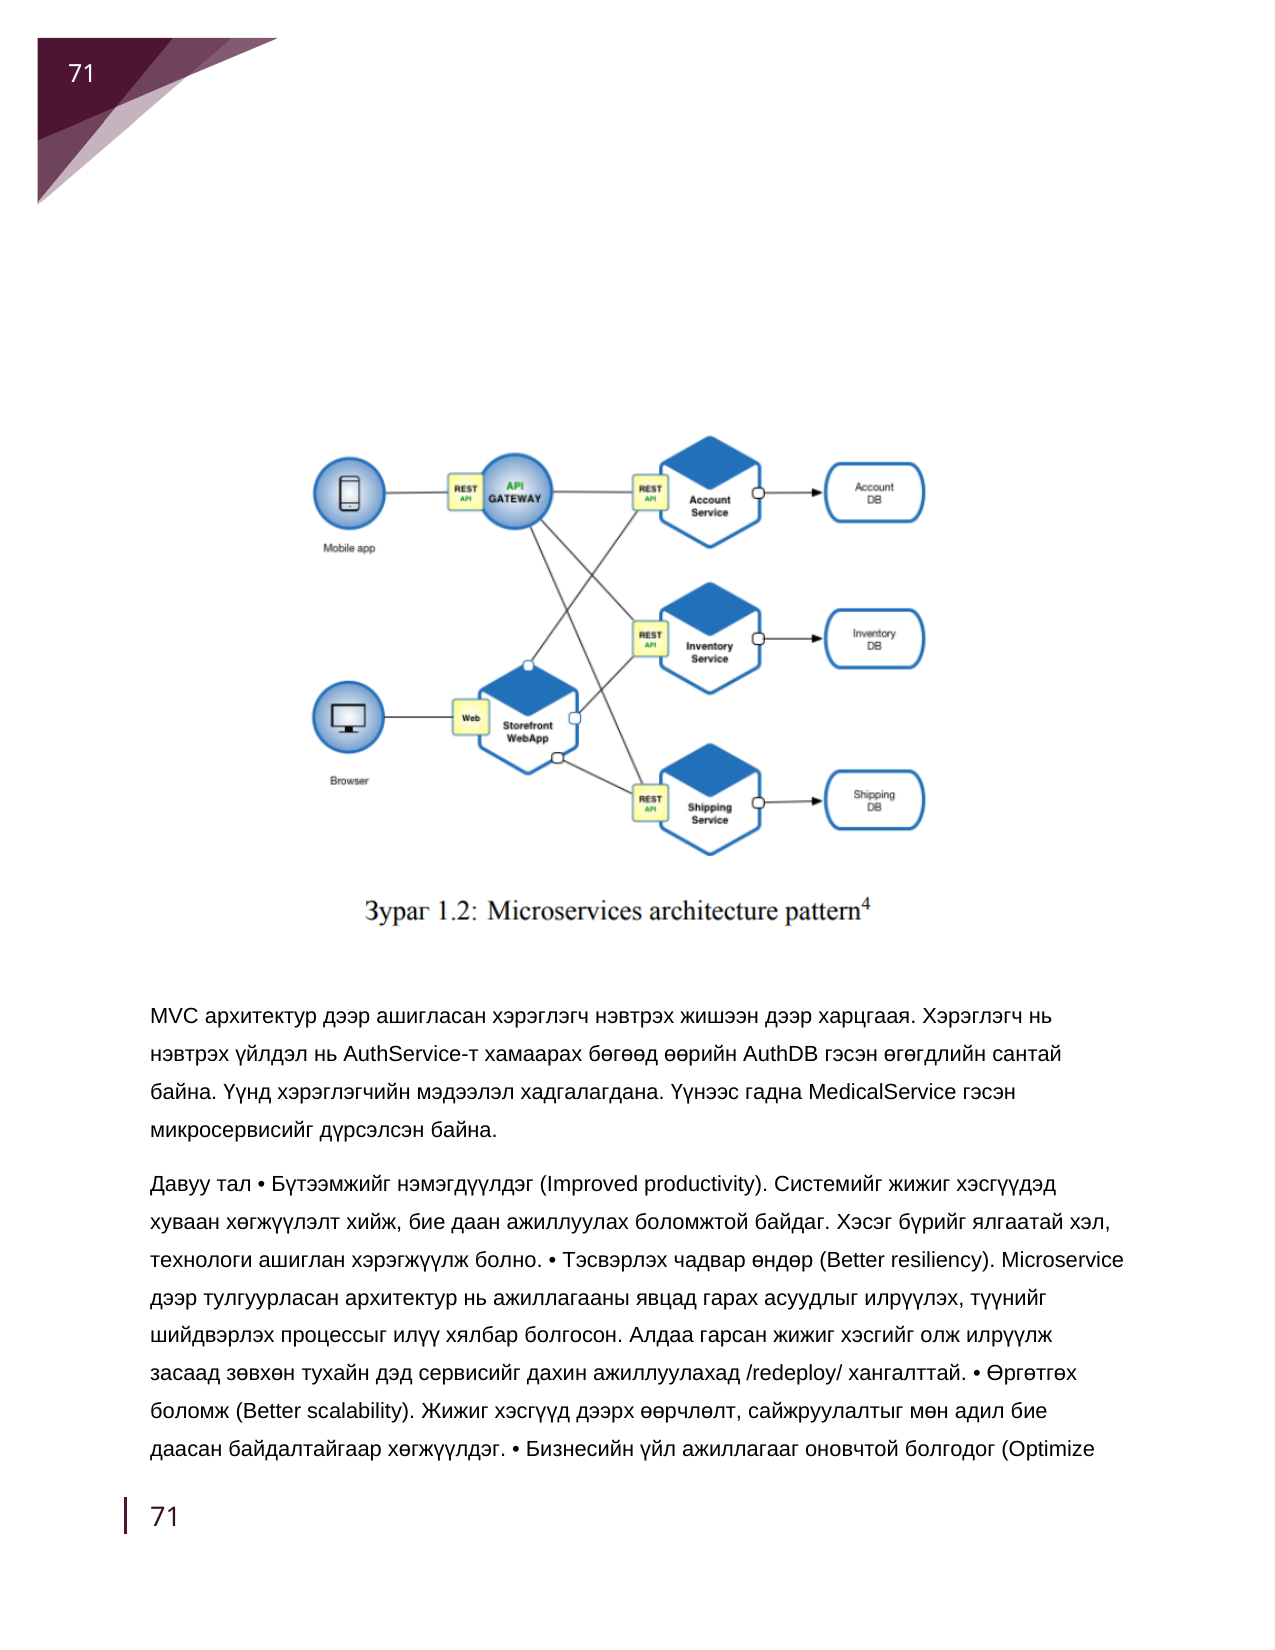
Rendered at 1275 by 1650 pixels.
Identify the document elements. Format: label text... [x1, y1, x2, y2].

picture [37, 37, 279, 206]
text MVC архитектур дээр ашигласан хэрэглэгч нэвтрэх жишээн дээр харцгаая. Хэрэглэгч нь нэвтрэх үйлдэл нь AuthService-т хамаарах бөгөөд өөрийн AuthDB гэсэн өгөгдлийн сантай байна. Үүнд хэрэглэгчийн мэдээлэл хадгалагдана. Үүнээс гадна MedicalService гэсэн микросервисийг дүрсэлсэн байна. [150, 1003, 1125, 1142]
picture [150, 411, 1125, 972]
